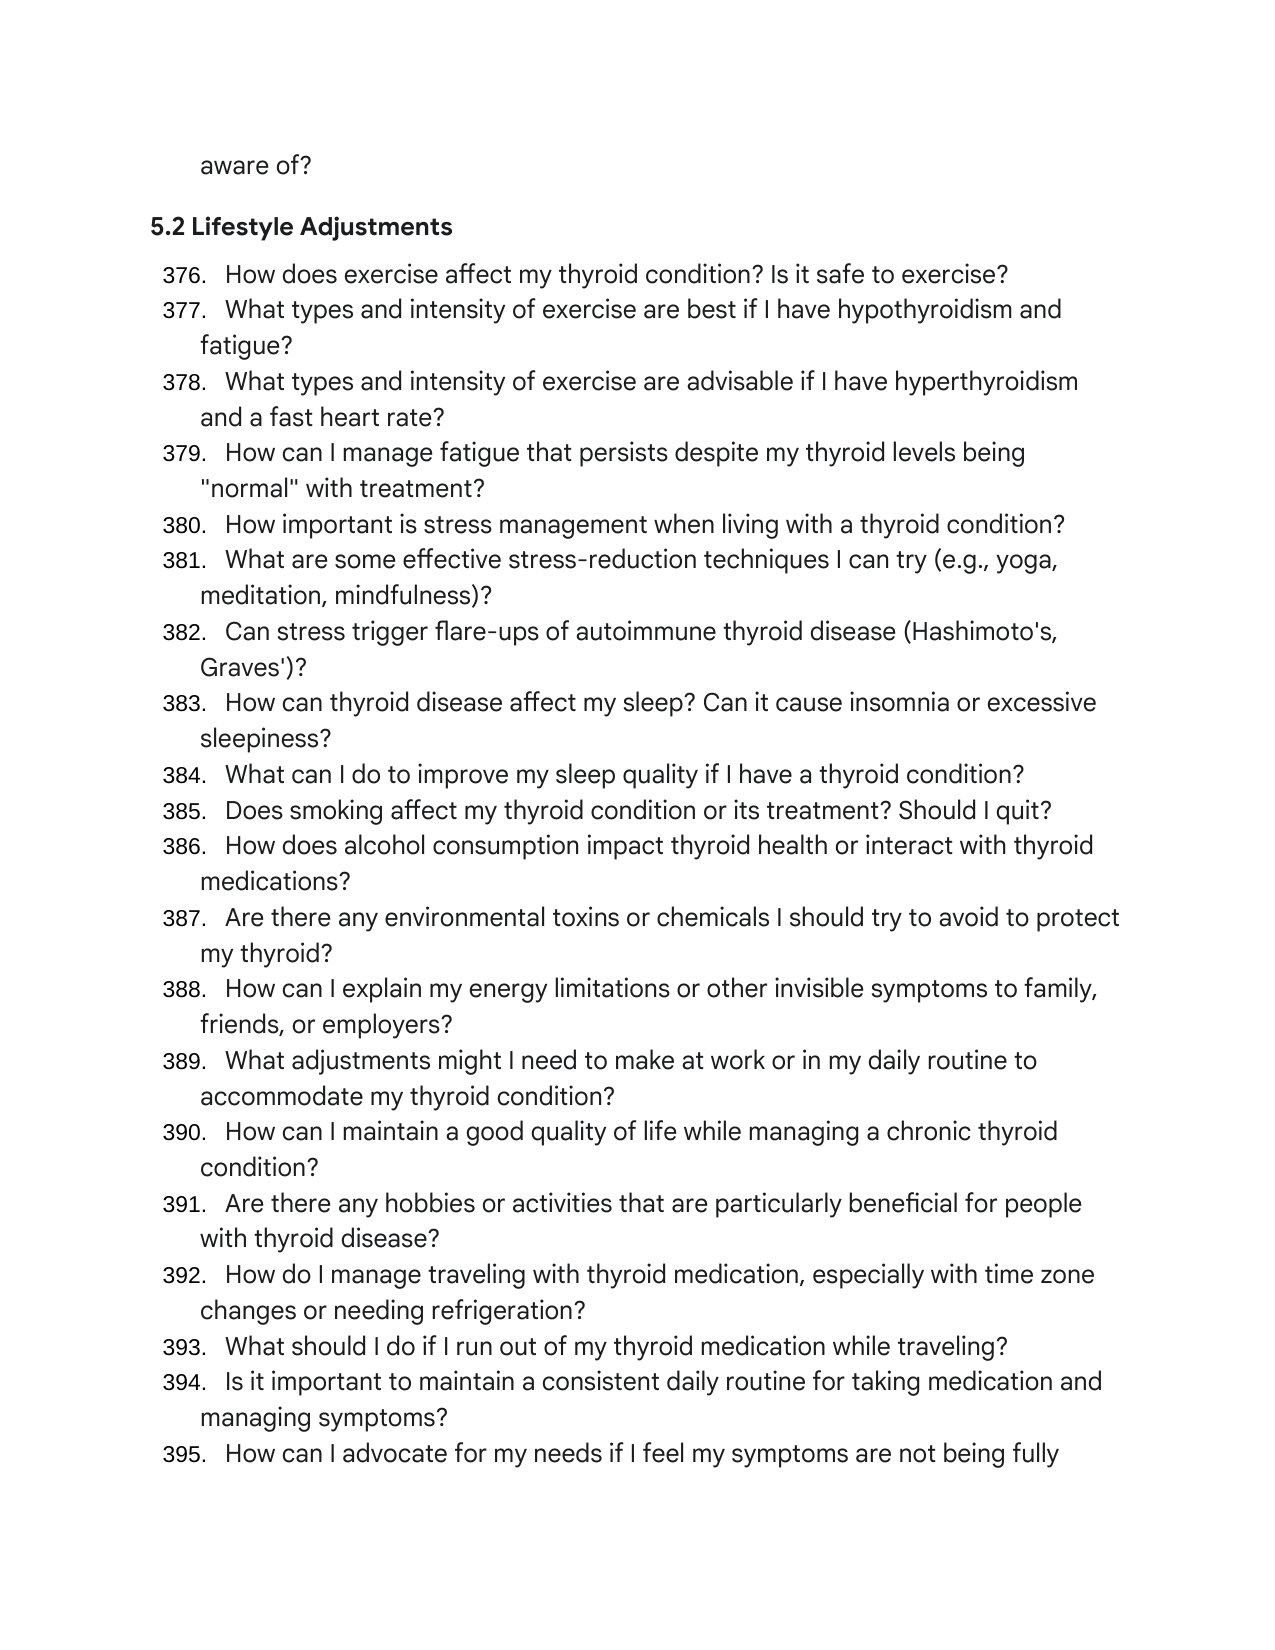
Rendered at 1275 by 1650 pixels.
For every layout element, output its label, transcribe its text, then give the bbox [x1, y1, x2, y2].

list How does exercise affect my thyroid condition? Is it safe to exercise? [162, 259, 1125, 290]
list Is it important to maintain a consistent daily routine for taking medication and managing symptoms? [162, 1367, 1125, 1434]
list How can I explain my energy limitations or other invisible symptoms to family, friends, or employers? [162, 973, 1125, 1041]
list What types and intensity of exercise are advisable if I have hyperthyroidism and a fast heart rate? [162, 366, 1125, 433]
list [162, 1438, 1125, 1469]
list Can stress trigger flare-ups of autoimmune thyroid disease (Hashimoto's, Graves')? [162, 616, 1125, 683]
list What can I do to improve my sleep quality if I have a thyroid condition? [162, 759, 1125, 791]
list How important is stress management when living with a thyroid condition? [162, 509, 1125, 540]
list Are there any environmental toxins or chemicals I should try to avoid to protect my thyroid? [162, 902, 1125, 969]
list What adjustments might I need to make at work or in my daily routine to accommodate my thyroid condition? [162, 1045, 1125, 1112]
list How can thyroid disease affect my sleep? Can it cause insomnia or excessive sleepiness? [162, 688, 1125, 755]
list How can I maintain a good quality of life while managing a chronic thyroid condition? [162, 1116, 1125, 1183]
list Are there any hobbies or activities that are particularly beneficial for people with thyroid disease? [162, 1188, 1125, 1255]
list How can I manage fatigue that persists despite my thyroid levels being "normal" with treatment? [162, 438, 1125, 505]
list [162, 150, 1125, 181]
list How do I manage traveling with thyroid medication, especially with time zone changes or needing refrigeration? [162, 1259, 1125, 1326]
subtitle 5.2 Lifestyle Adjustments [150, 211, 1125, 242]
list What types and intensity of exercise are best if I have hypothyroidism and fatigue? [162, 295, 1125, 362]
list What are some effective stress-reduction techniques I can try (e.g., yoga, meditation, mindfulness)? [162, 545, 1125, 612]
list What should I do if I run out of my thyroid medication while traveling? [162, 1331, 1125, 1362]
list How does alcohol consumption impact thyroid health or interact with thyroid medications? [162, 831, 1125, 898]
list Does smoking affect my thyroid condition or its treatment? Should I quit? [162, 795, 1125, 826]
